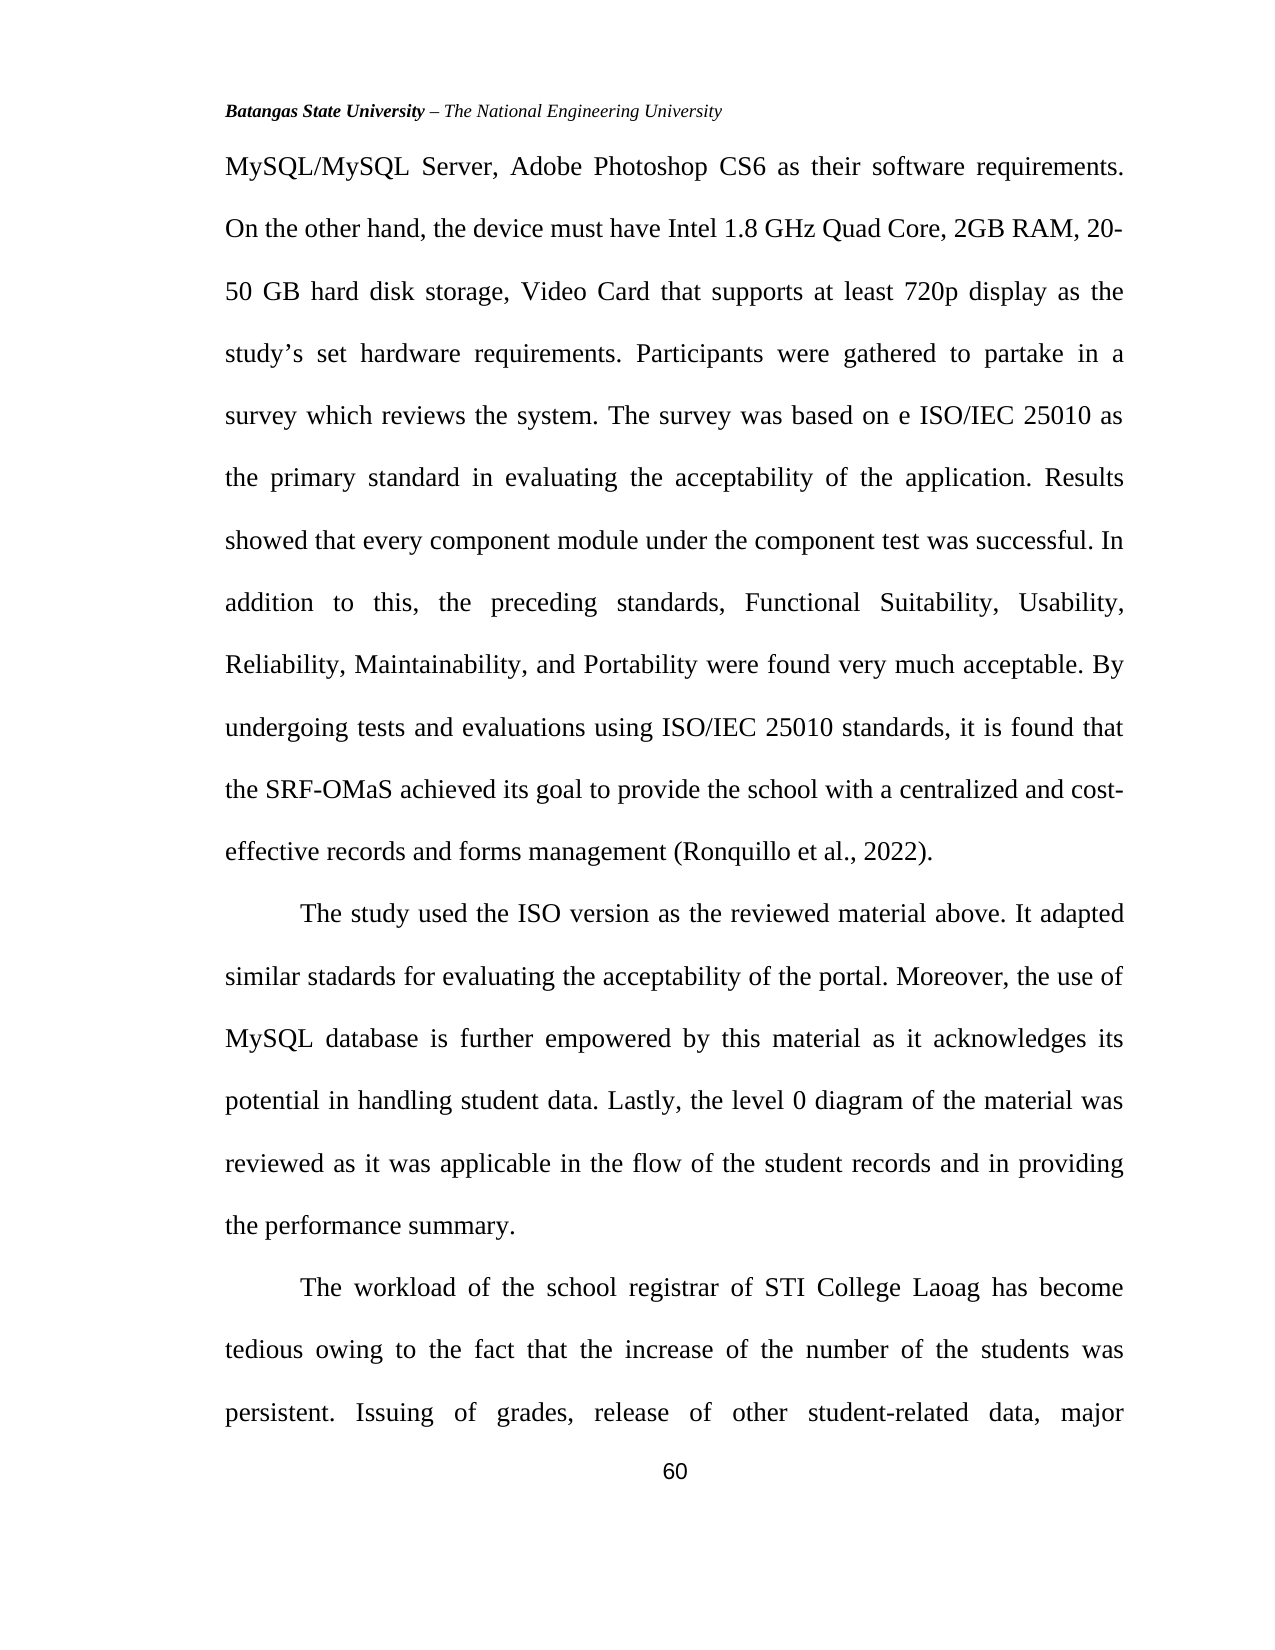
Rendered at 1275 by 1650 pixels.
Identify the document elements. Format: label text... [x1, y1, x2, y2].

text The study used the ISO version as the reviewed material above. It adapted similar stadards for evaluating the acceptability of the portal. Moreover, the use of MySQL database is further empowered by this material as it acknowledges its potential in handling student data. Lastly, the level 0 diagram of the material was reviewed as it was applicable in the flow of the student records and in providing the performance summary. [225, 897, 1125, 1240]
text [225, 1271, 1125, 1427]
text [225, 150, 1125, 866]
